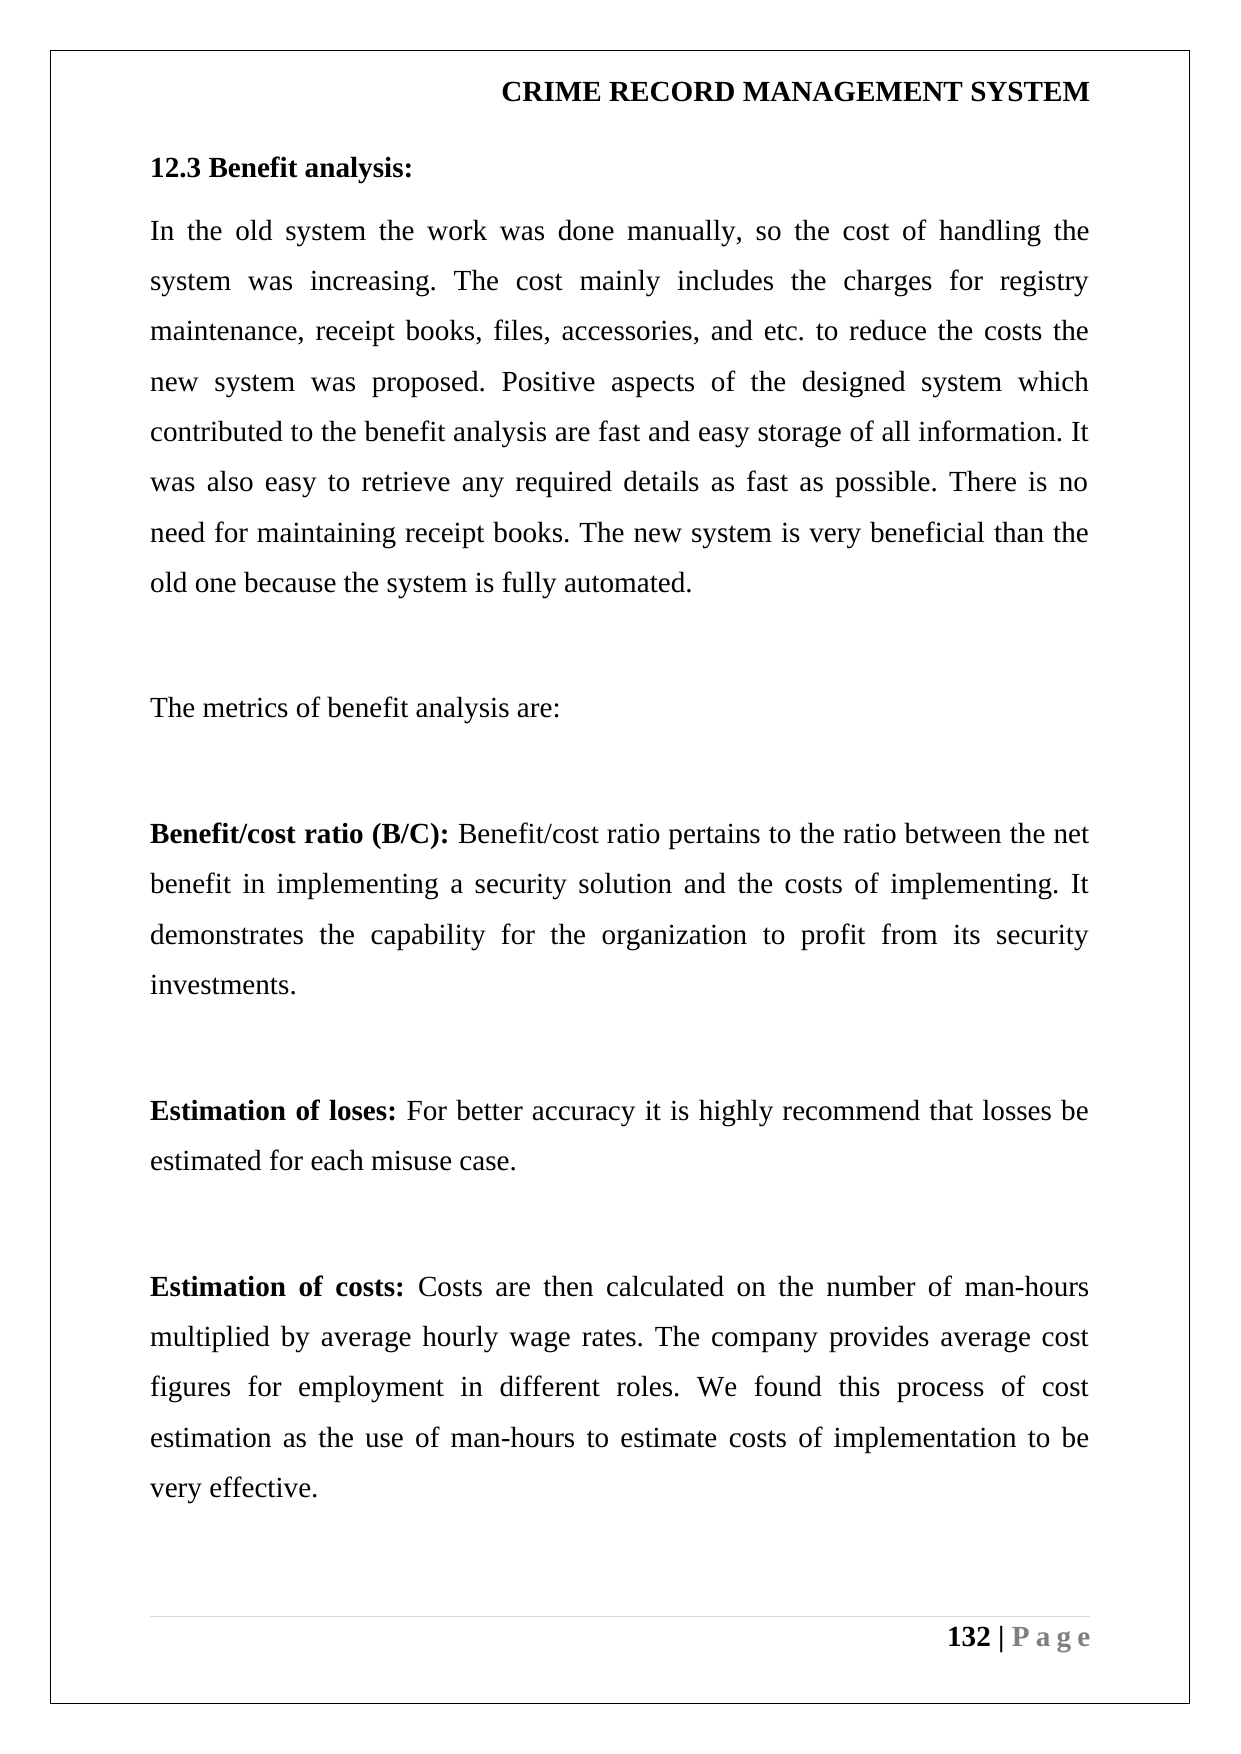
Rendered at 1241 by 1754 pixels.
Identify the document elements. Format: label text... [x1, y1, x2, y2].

text 12.3 Benefit analysis: [150, 150, 1090, 183]
text Estimation of loses: For better accuracy it is highly recommend that losses be estimated for each misuse case. [150, 1093, 1090, 1177]
text In the old system the work was done manually, so the cost of handling the system was increasing. The cost mainly includes the charges for registry maintenance, receipt books, files, accessories, and etc. to reduce the costs the new system was proposed. Positive aspects of the designed system which contributed to the benefit analysis are fast and easy storage of all information. It was also easy to retrieve any required details as fast as possible. There is no need for maintaining receipt books. The new system is very beneficial than the old one because the system is fully automated. [150, 213, 1090, 598]
text Estimation of costs: Costs are then calculated on the number of man-hours multiplied by average hourly wage rates. The company provides average cost figures for employment in different roles. We found this process of cost estimation as the use of man-hours to estimate costs of implementation to be very effective. [150, 1269, 1090, 1503]
text Benefit/cost ratio (B/C): Benefit/cost ratio pertains to the ratio between the net benefit in implementing a security solution and the costs of implementing. It demonstrates the capability for the organization to profit from its security investments. [150, 816, 1090, 1001]
text The metrics of benefit analysis are: [150, 691, 1090, 724]
